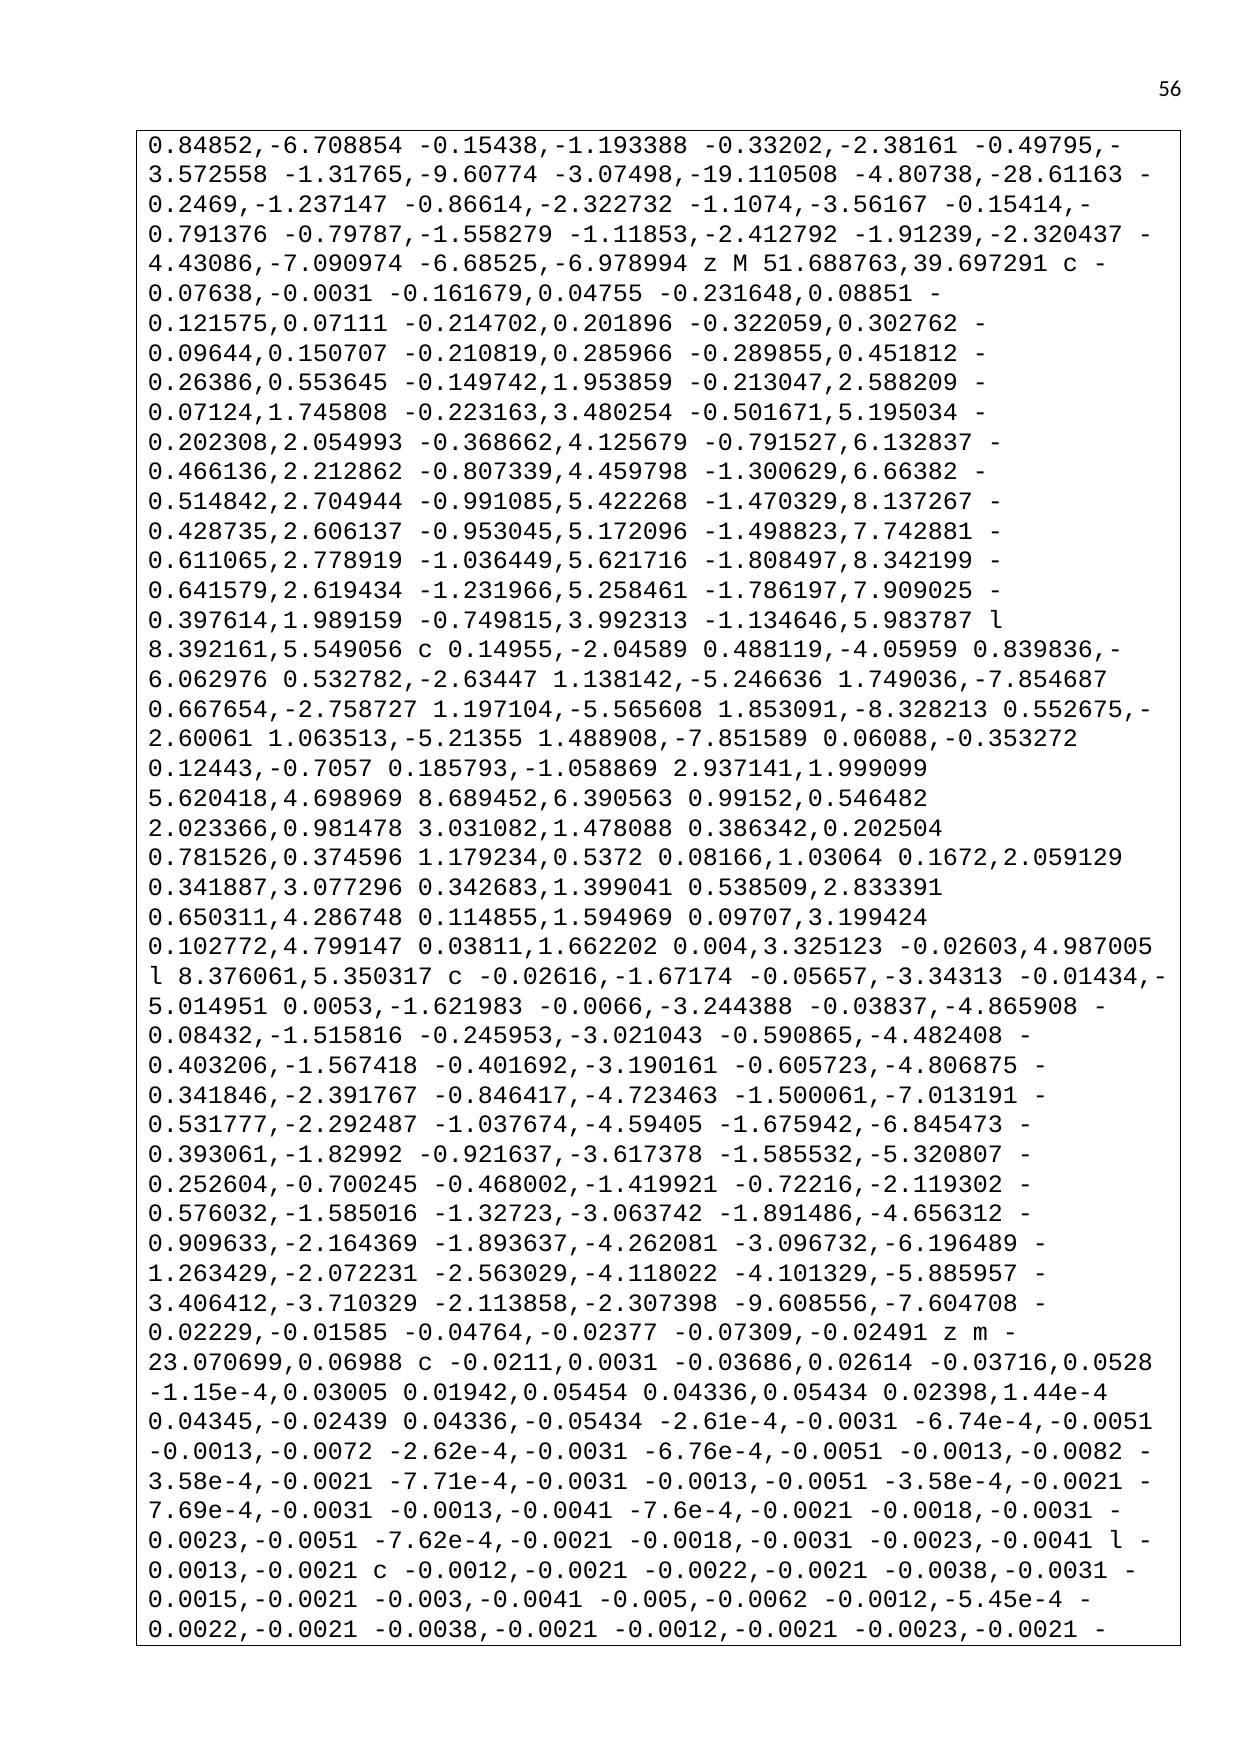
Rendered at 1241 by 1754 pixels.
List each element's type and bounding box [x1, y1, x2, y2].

table_header [137, 131, 1180, 1645]
